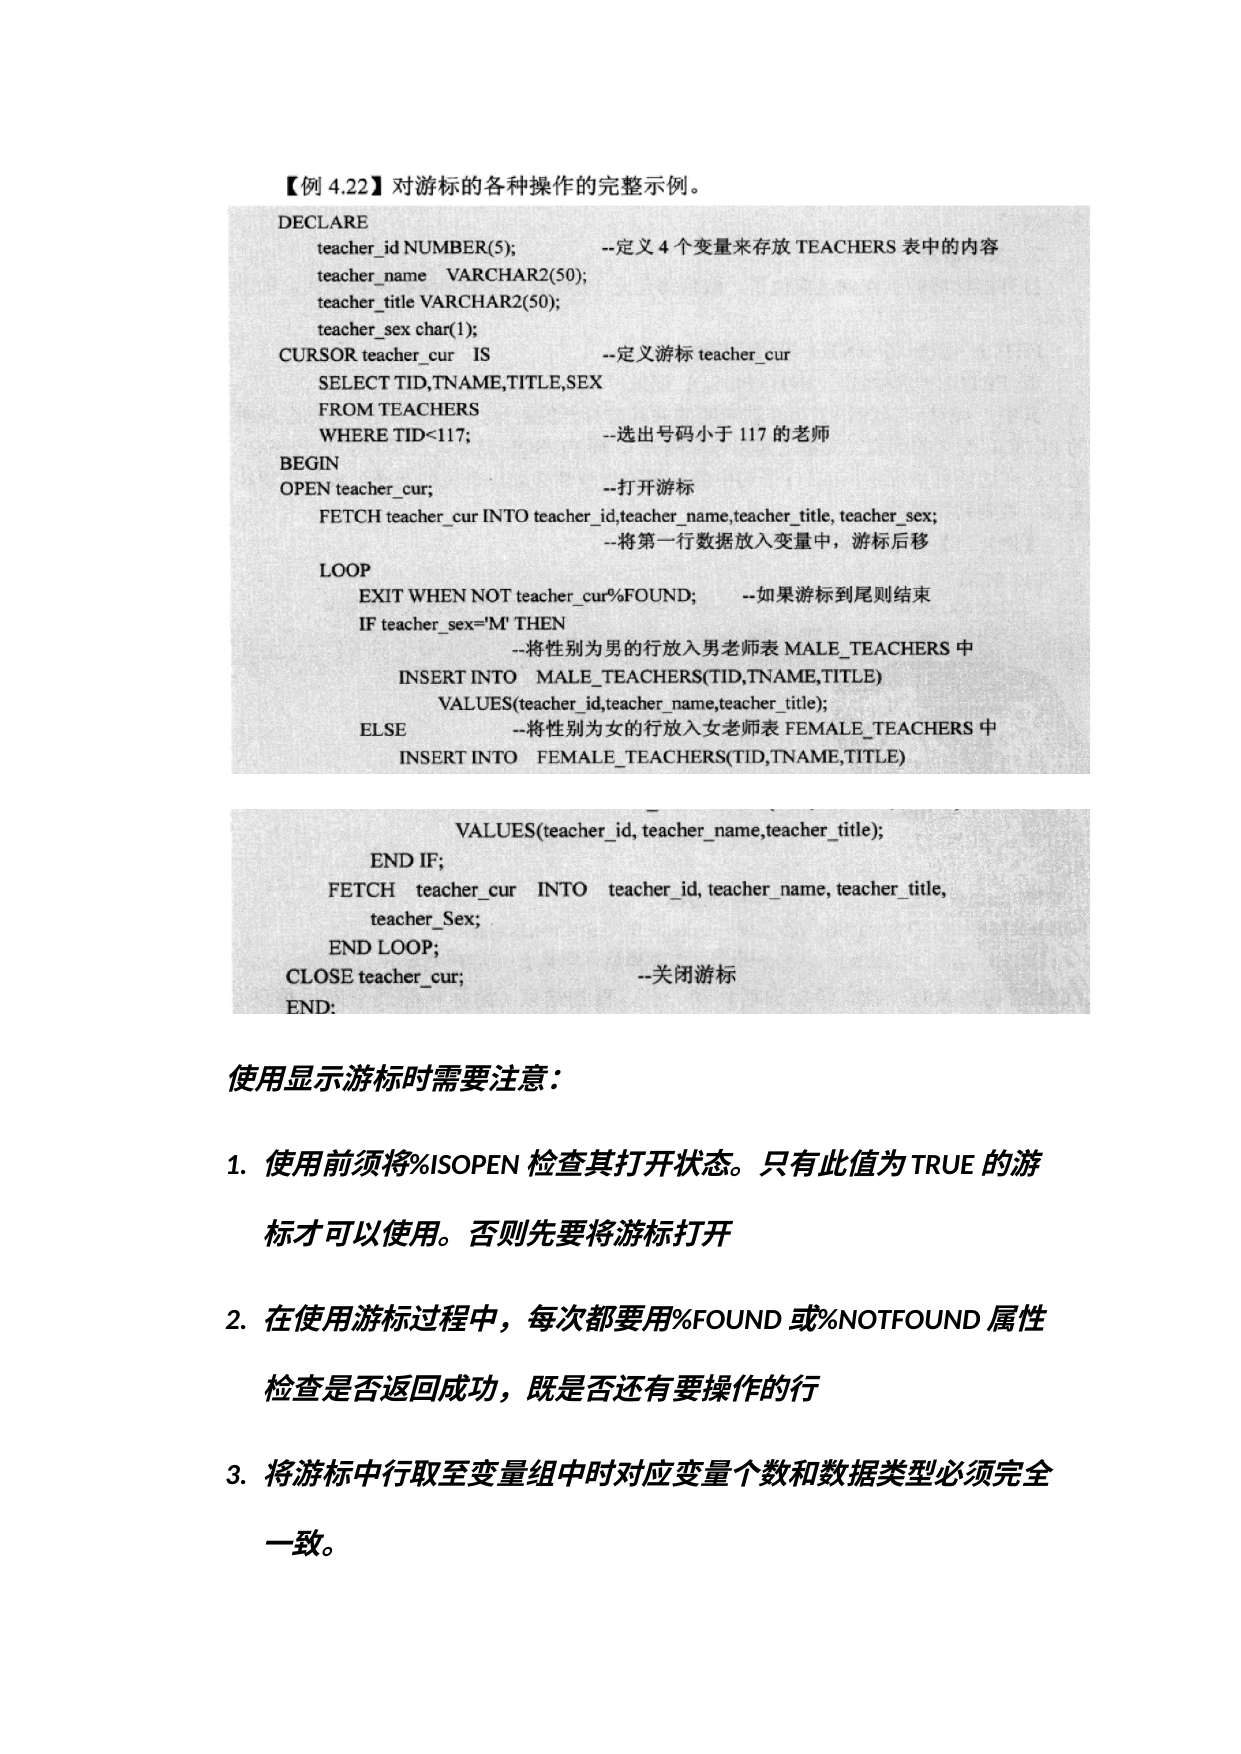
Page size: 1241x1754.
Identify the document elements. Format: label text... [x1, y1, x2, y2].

text 使用显示游标时需要注意： [225, 1044, 1053, 1109]
list 使用前须将%ISOPEN检查其打开状态。只有此值为TRUE的游标才可以使用。否则先要将游标打开 [225, 1129, 1053, 1264]
list 在使用游标过程中，每次都要用%FOUND或%NOTFOUND属性检查是否返回成功，既是否还有要操作的行 [225, 1284, 1053, 1419]
picture [225, 809, 1091, 1014]
list 将游标中行取至变量组中时对应变量个数和数据类型必须完全一致。 [225, 1439, 1053, 1574]
picture [225, 167, 1091, 774]
